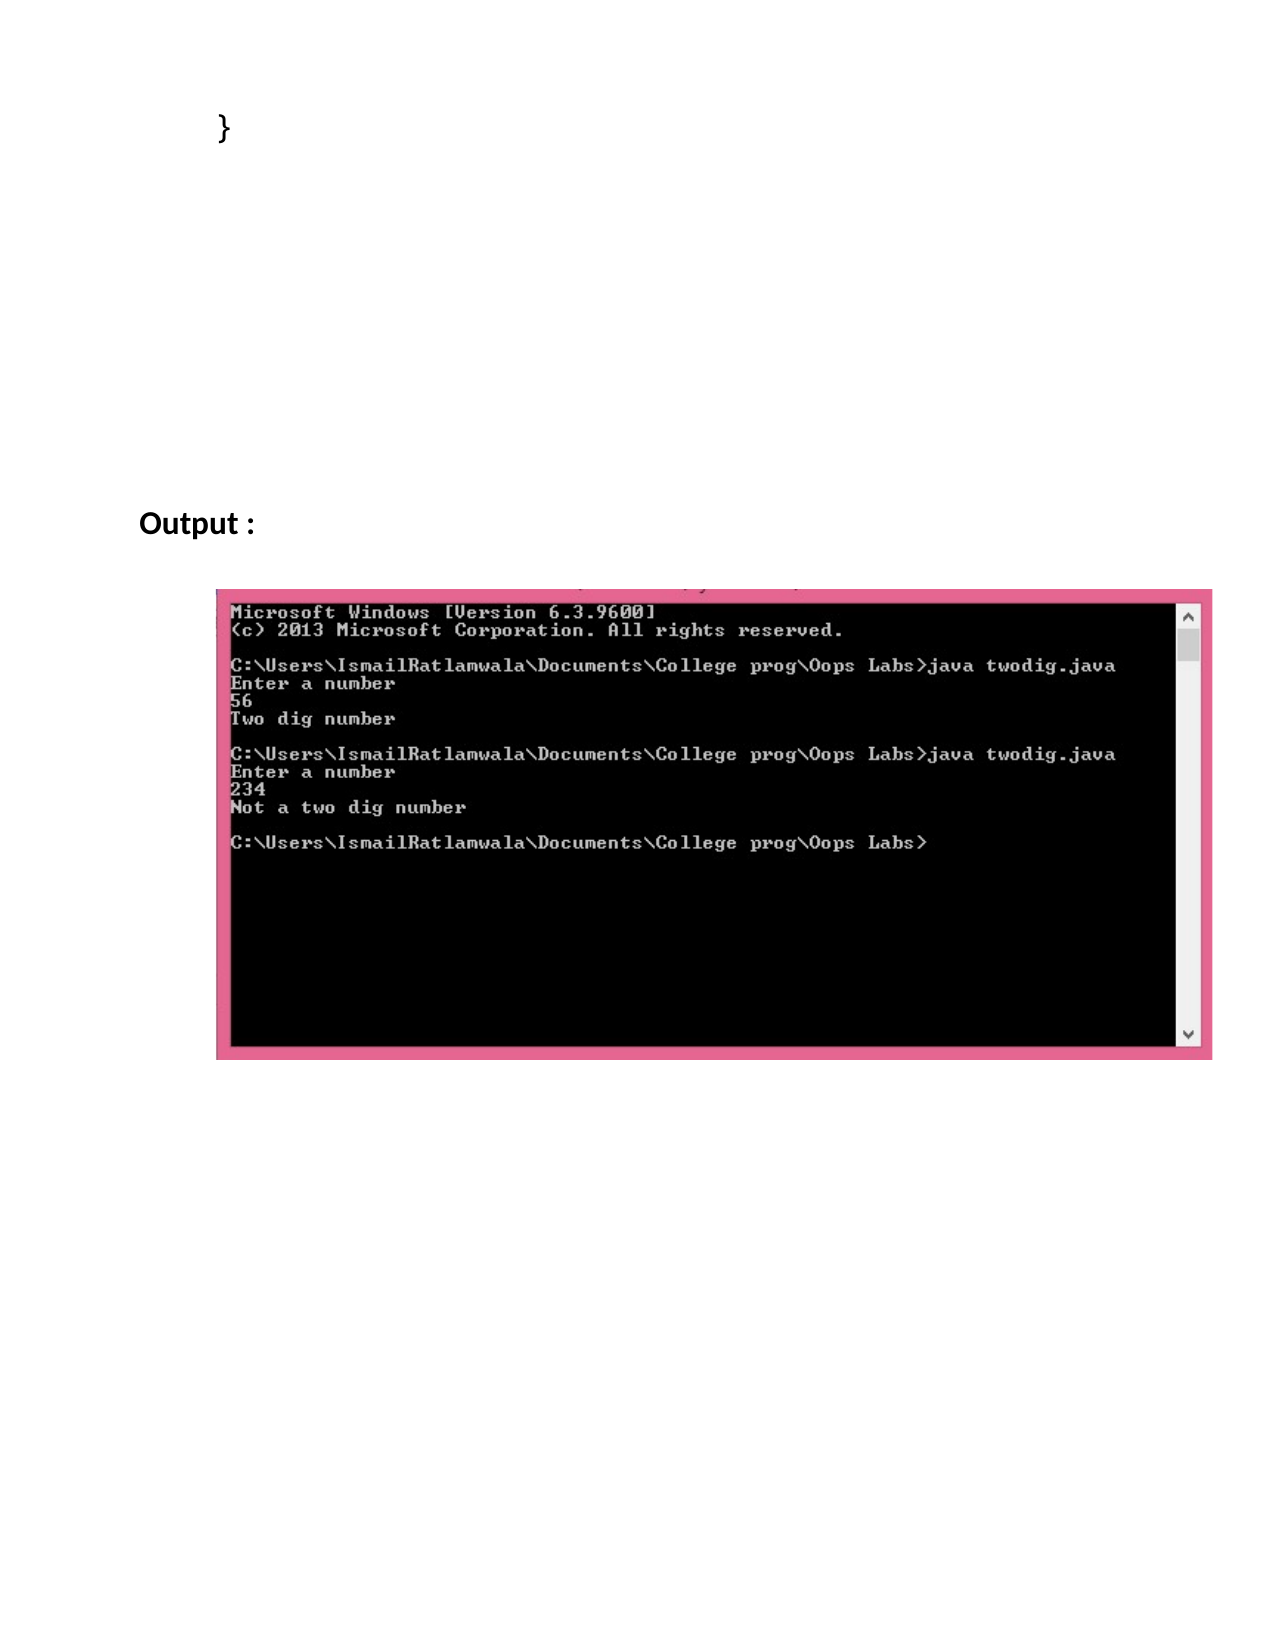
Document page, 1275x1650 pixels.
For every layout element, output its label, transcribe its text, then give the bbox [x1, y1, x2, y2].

text } [214, 103, 1191, 148]
picture [215, 589, 1213, 1060]
text Output : [139, 502, 1192, 542]
